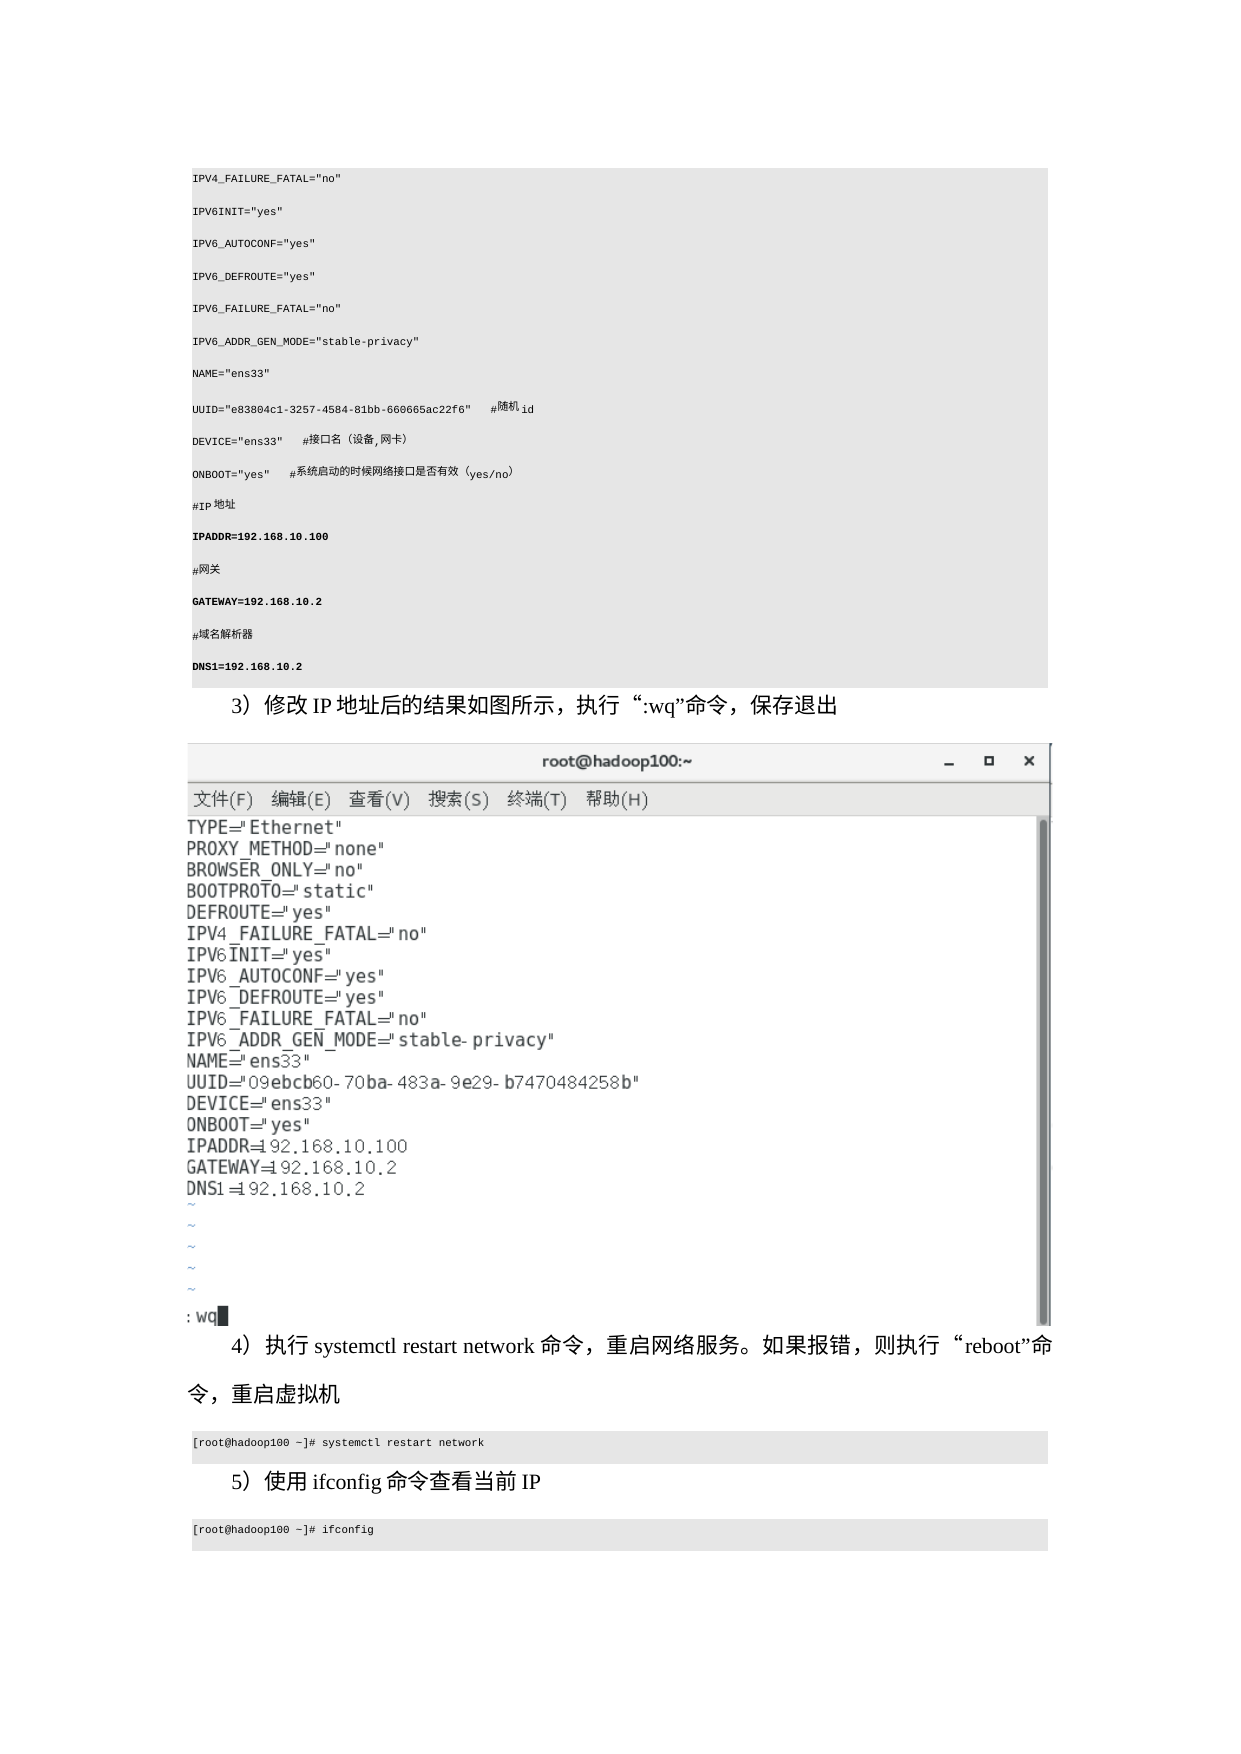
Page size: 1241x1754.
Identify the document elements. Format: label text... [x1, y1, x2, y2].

text GATEWAY=192.168.10.2 [192, 591, 1048, 623]
text IPV6_DEFROUTE="yes" [192, 266, 1048, 298]
text IPV4_FAILURE_FATAL="no" [192, 168, 1048, 201]
text IPV6INIT="yes" [192, 201, 1048, 233]
picture [187, 742, 1053, 1326]
text 3）修改IP地址后的结果如图所示，执行“:wq”命令，保存退出 [187, 688, 1053, 721]
text IPADDR=192.168.10.100 [192, 526, 1048, 558]
text IPV6_ADDR_GEN_MODE="stable-privacy" [192, 331, 1048, 363]
text #IP地址 [192, 493, 1048, 526]
text IPV6_FAILURE_FATAL="no" [192, 298, 1048, 331]
text 4）执行systemctl restart network命令，重启网络服务。如果报错，则执行“reboot”命令，重启虚拟机 [187, 1328, 1053, 1409]
text DEVICE="ens33" #接口名（设备,网卡） [192, 428, 1048, 461]
text #网关 [192, 558, 1048, 591]
text [root@hadoop100 ~]# ifconfig [192, 1519, 1048, 1551]
text IPV6_AUTOCONF="yes" [192, 233, 1048, 266]
text [root@hadoop100 ~]# systemctl restart network [192, 1431, 1048, 1464]
text 5）使用ifconfig命令查看当前IP [187, 1464, 1053, 1496]
text UUID="e83804c1-3257-4584-81bb-660665ac22f6" #随机id [192, 396, 1048, 428]
text ONBOOT="yes" #系统启动的时候网络接口是否有效（yes/no） [192, 461, 1048, 493]
text DNS1=192.168.10.2 [192, 656, 1048, 688]
text #域名解析器 [192, 623, 1048, 656]
text NAME="ens33" [192, 363, 1048, 396]
